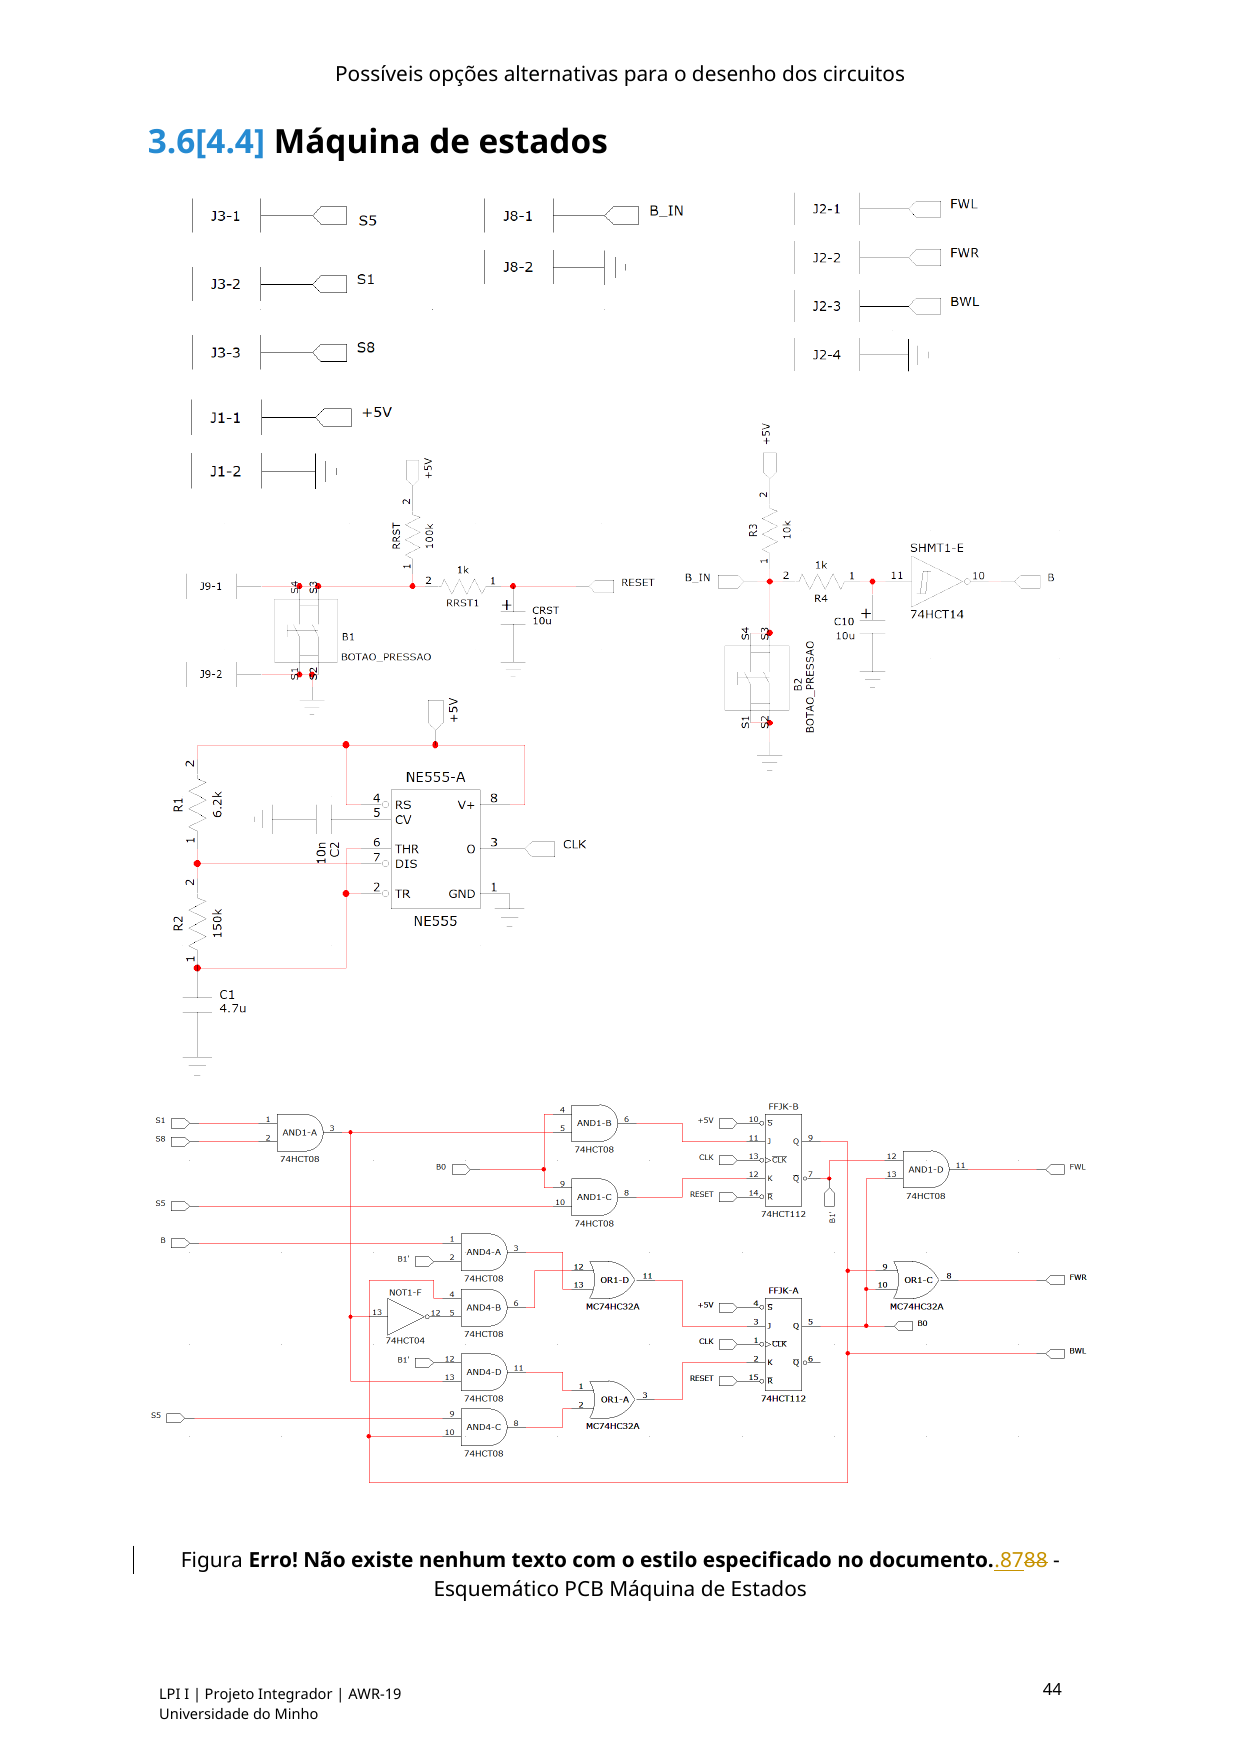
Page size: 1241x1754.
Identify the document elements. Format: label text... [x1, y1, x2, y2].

picture [782, 188, 989, 389]
picture [148, 1093, 1089, 1490]
picture [171, 196, 772, 378]
picture [676, 415, 1061, 774]
text Máquina de estados [148, 118, 1092, 163]
text Figura Erro! Não existe nenhum texto com o estilo especificado no documento. - Esquemático PCB Máquina de Estados [148, 1546, 1092, 1602]
picture [160, 388, 669, 1087]
